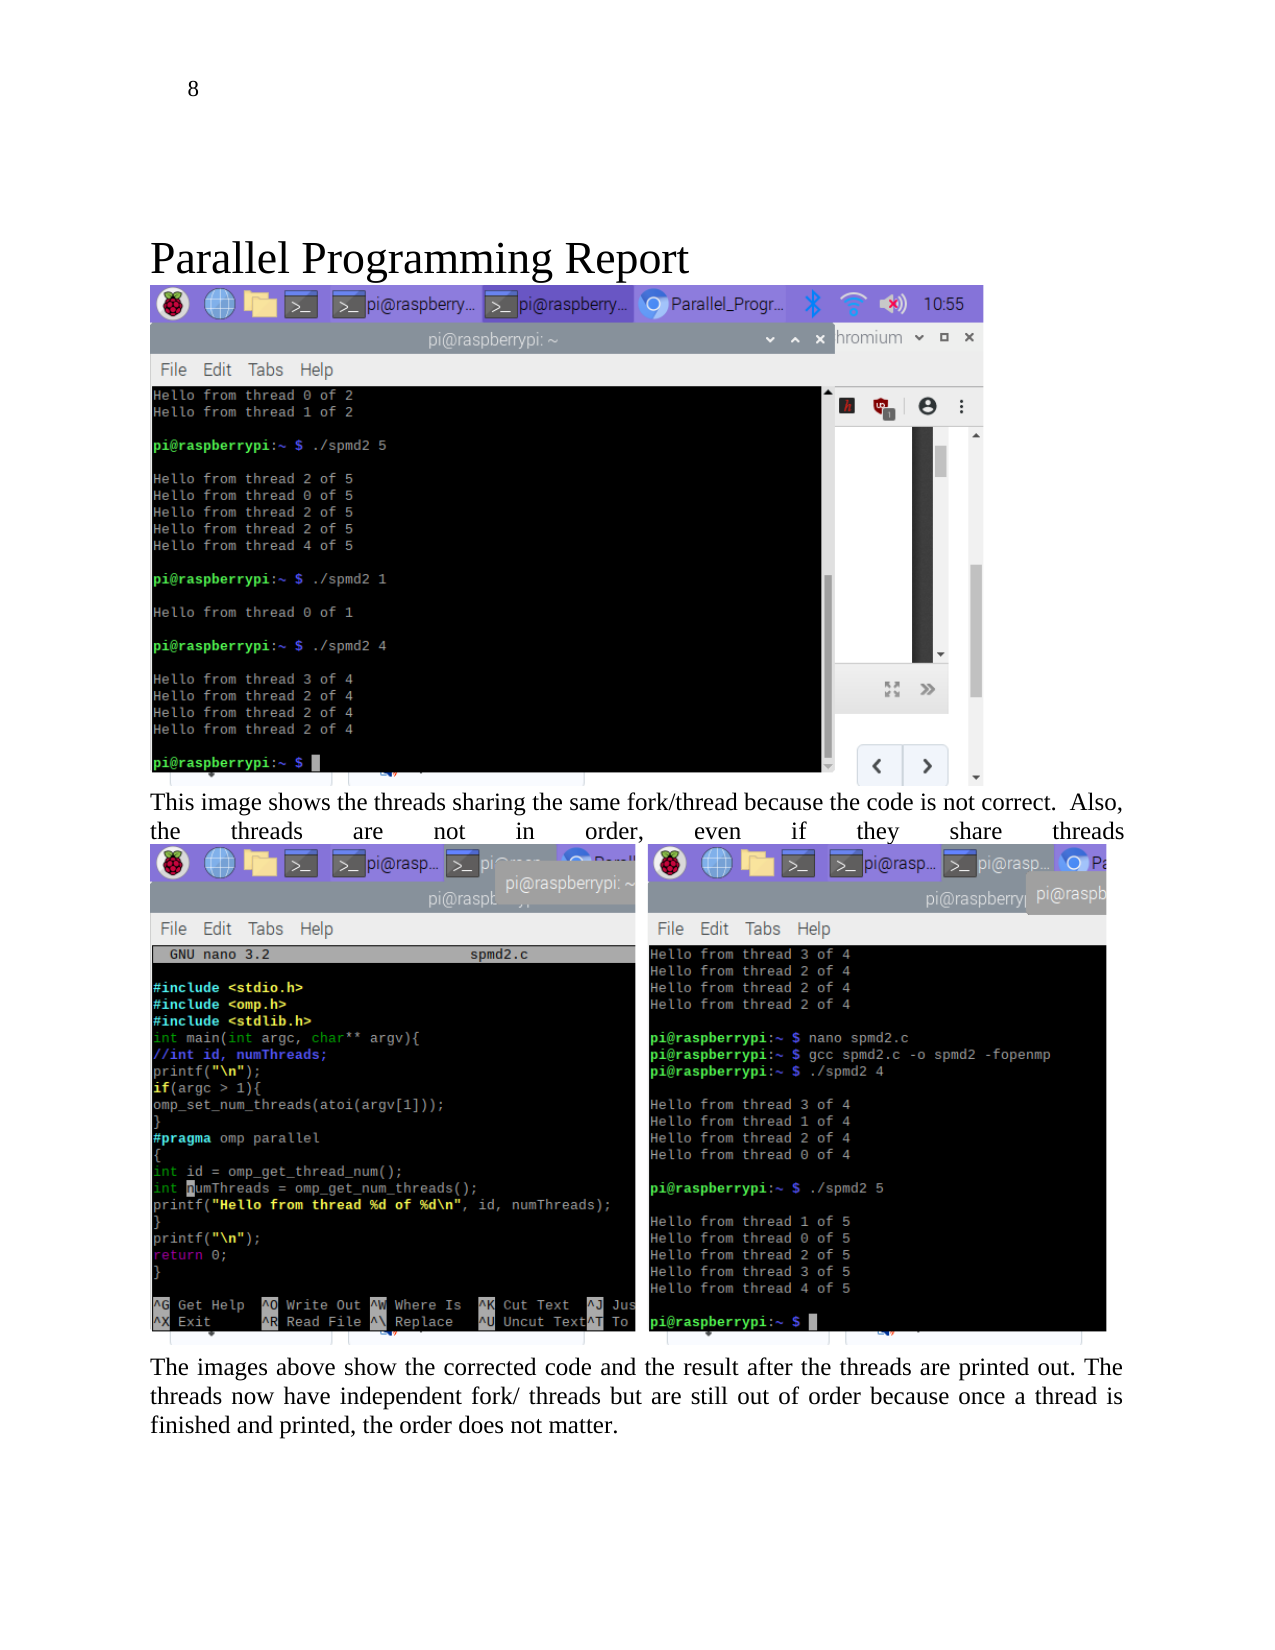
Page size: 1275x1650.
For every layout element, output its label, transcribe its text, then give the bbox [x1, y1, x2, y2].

text Parallel Programming Report [150, 230, 1125, 283]
picture [647, 844, 1107, 1345]
picture [150, 285, 984, 786]
text The images above show the corrected code and the result after the threads are printed out. The threads now have independent fork/ threads but are still out of order because once a thread is finished and printed, the order does not matter. [150, 1352, 1125, 1438]
picture [150, 844, 636, 1345]
